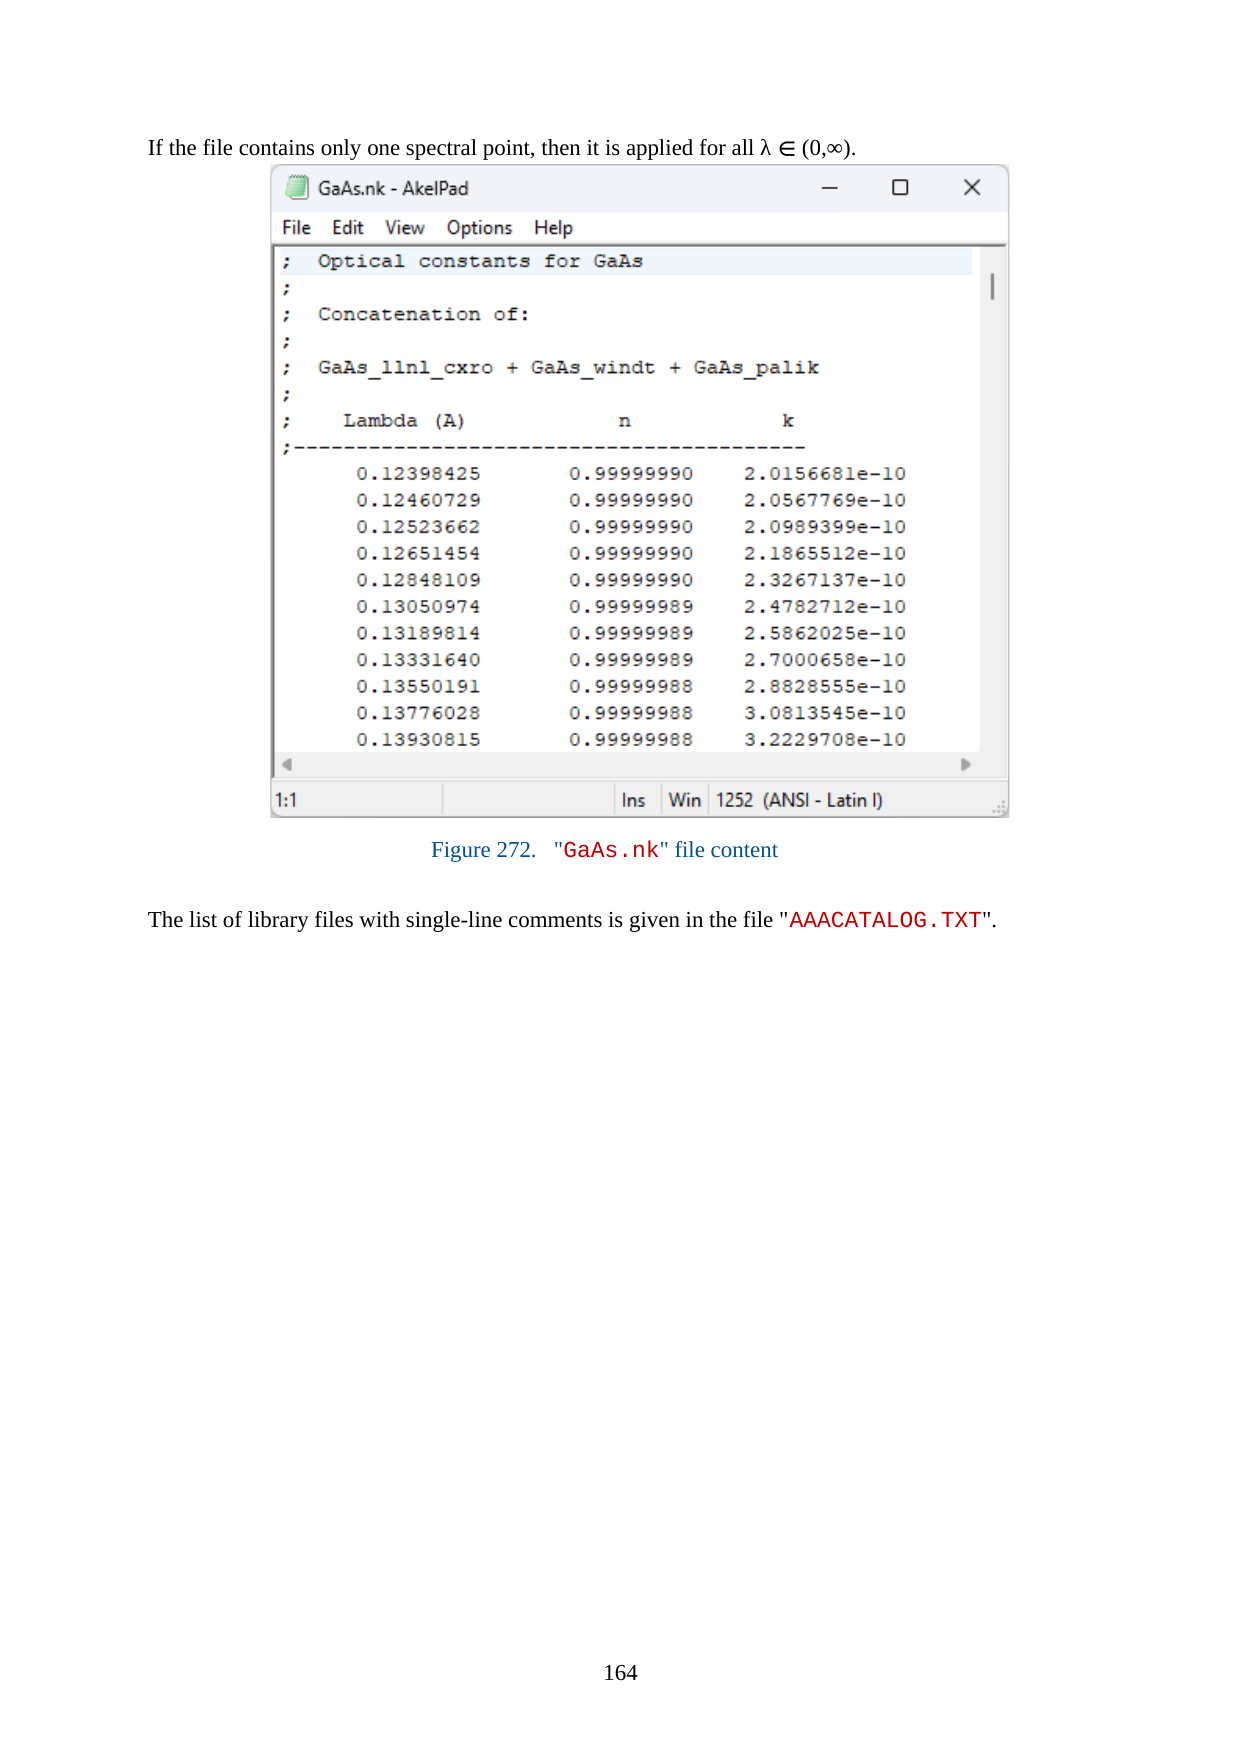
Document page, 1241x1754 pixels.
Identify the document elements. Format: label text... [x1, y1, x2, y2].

text If the file contains only one spectral point, then it is applied for all λ ∈ (0,∞). [148, 133, 1093, 161]
text The list of library files with single-line comments is given in the file "AAACATALOG.TXT". [148, 906, 1093, 935]
picture [270, 164, 1010, 818]
